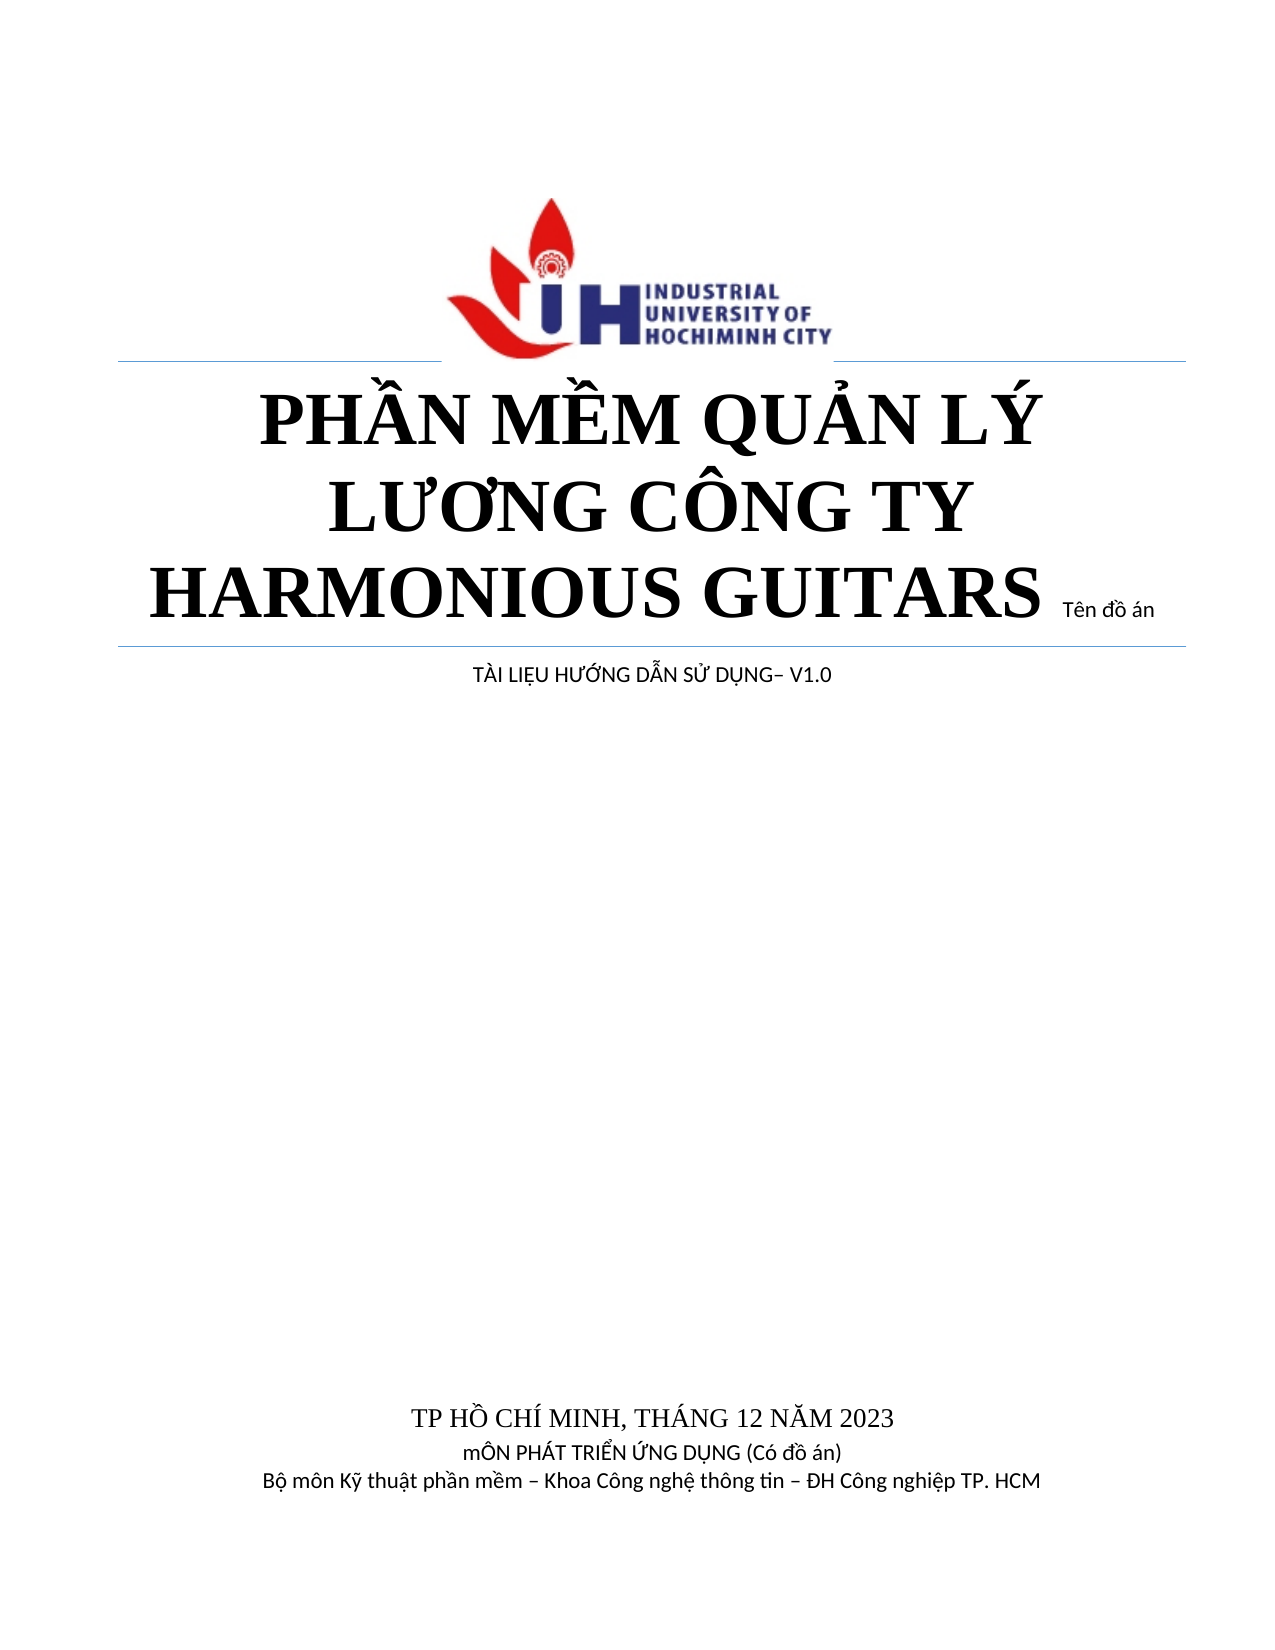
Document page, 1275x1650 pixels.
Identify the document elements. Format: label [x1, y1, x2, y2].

picture [441, 198, 834, 362]
